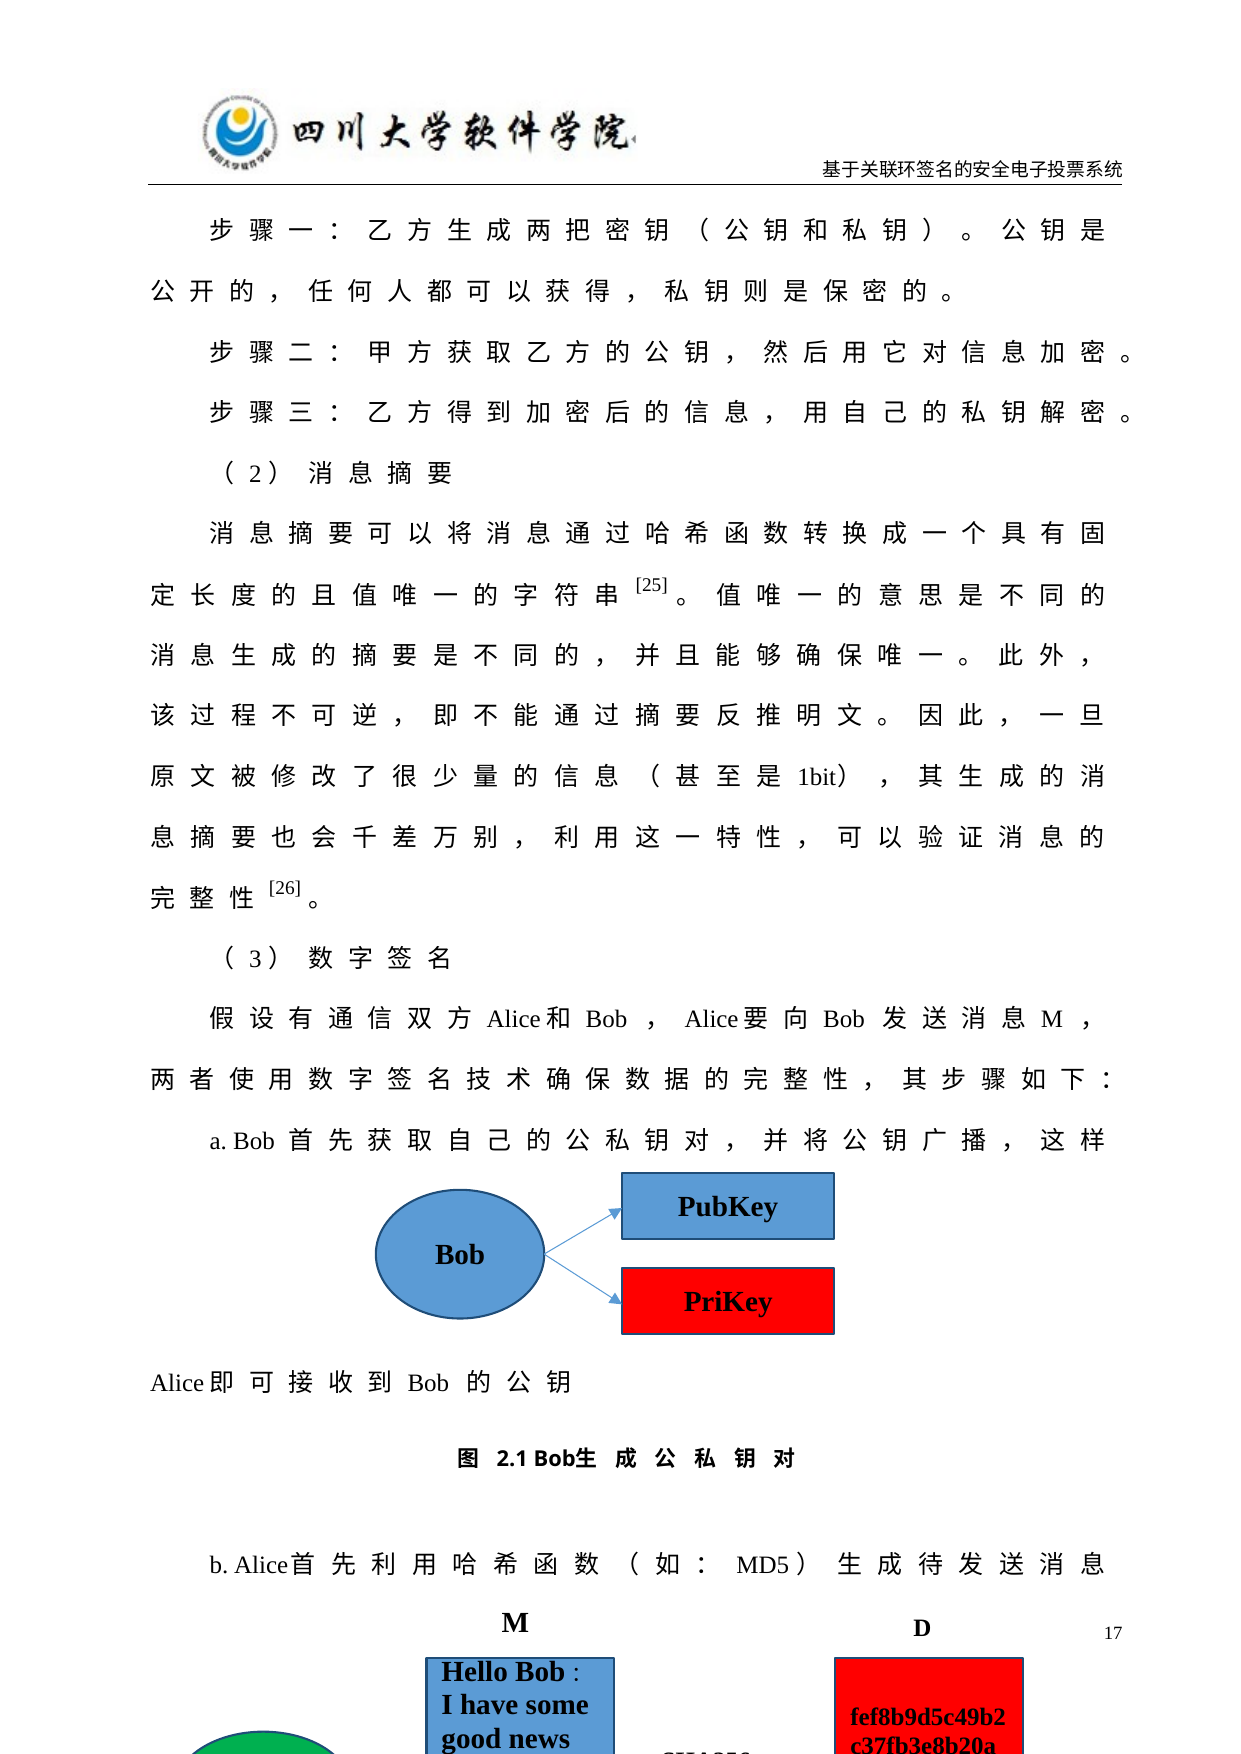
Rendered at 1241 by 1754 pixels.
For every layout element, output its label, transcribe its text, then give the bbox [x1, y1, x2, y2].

text （2）消息摘要 [150, 441, 1120, 502]
text 步骤三：乙方得到加密后的信息，用自己的私钥解密。 [150, 380, 1120, 441]
text 图2.1 Bob生成公私钥对 [150, 1426, 1120, 1487]
text （3）数字签名 [150, 926, 1120, 987]
text a. Bob首先获取自己的公私钥对，并将公钥广播，这样Alice即可接收到Bob的公钥 [150, 1108, 1120, 1411]
text b. Alice首先利用哈希函数（如：MD5）生成待发送消息M的消息摘要D [150, 1532, 1120, 1593]
text 步骤二：甲方获取乙方的公钥，然后用它对信息加密。 [150, 320, 1120, 380]
text 假设有通信双方Alice和Bob，Alice要向Bob发送消息M，两者使用数字签名技术确保数据的完整性，其步骤如下： [150, 987, 1120, 1108]
picture [197, 88, 639, 177]
text 步骤一：乙方生成两把密钥（公钥和私钥）。公钥是公开的，任何人都可以获得，私钥则是保密的。 [150, 198, 1120, 320]
text 消息摘要可以将消息通过哈希函数转换成一个具有固定长度的且值唯一的字符串[25]。值唯一的意思是不同的消息生成的摘要是不同的，并且能够确保唯一。此外，该过程不可逆，即不能通过摘要反推明文。因此，一旦原文被修改了很少量的信息（甚至是1bit），其生成的消息摘要也会千差万别，利用这一特性，可以验证消息的完整性[26]。 [150, 502, 1120, 926]
